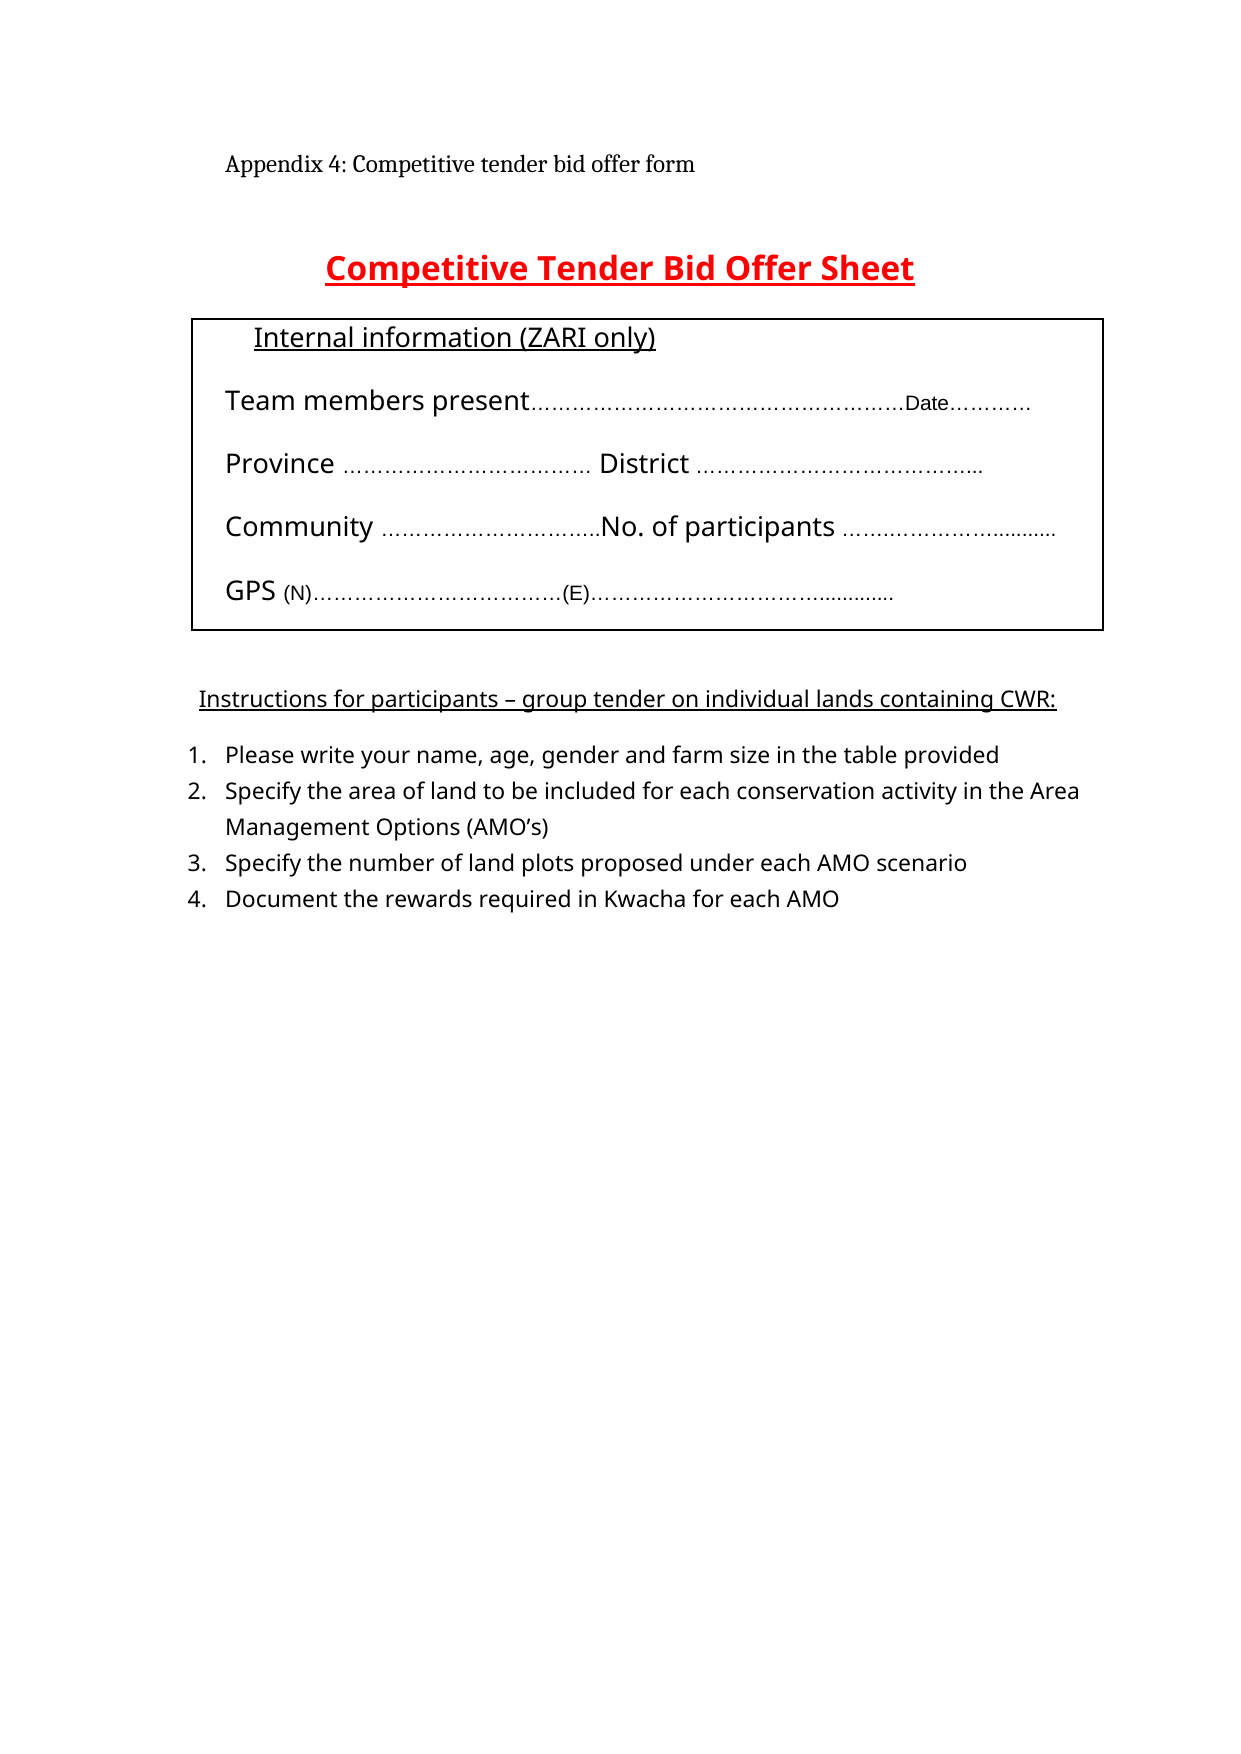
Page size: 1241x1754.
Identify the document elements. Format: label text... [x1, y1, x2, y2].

list Please write your name, age, gender and farm size in the table provided [187, 739, 1090, 771]
text Internal information (ZARI only) [253, 318, 1090, 355]
list Specify the area of land to be included for each conservation activity in the Area Management Options (AMO’s) [187, 775, 1090, 842]
text GPS (N)………………………………(E)……………………………............. [225, 571, 1090, 608]
text Team members present………………………………………………Date………… [225, 381, 1090, 418]
subtitle Appendix 4: Competitive tender bid offer form [225, 150, 1090, 179]
text Province ……………………………… District …………………………………... [225, 444, 1090, 481]
text Community …………………………..No. of participants …….……………........... [225, 508, 1090, 545]
list Specify the number of land plots proposed under each AMO scenario [187, 847, 1090, 878]
list Document the rewards required in Kwacha for each AMO [187, 883, 1090, 914]
text Competitive Tender Bid Offer Sheet [150, 245, 1090, 291]
text Instructions for participants – group tender on individual lands containing CWR: [165, 683, 1090, 714]
